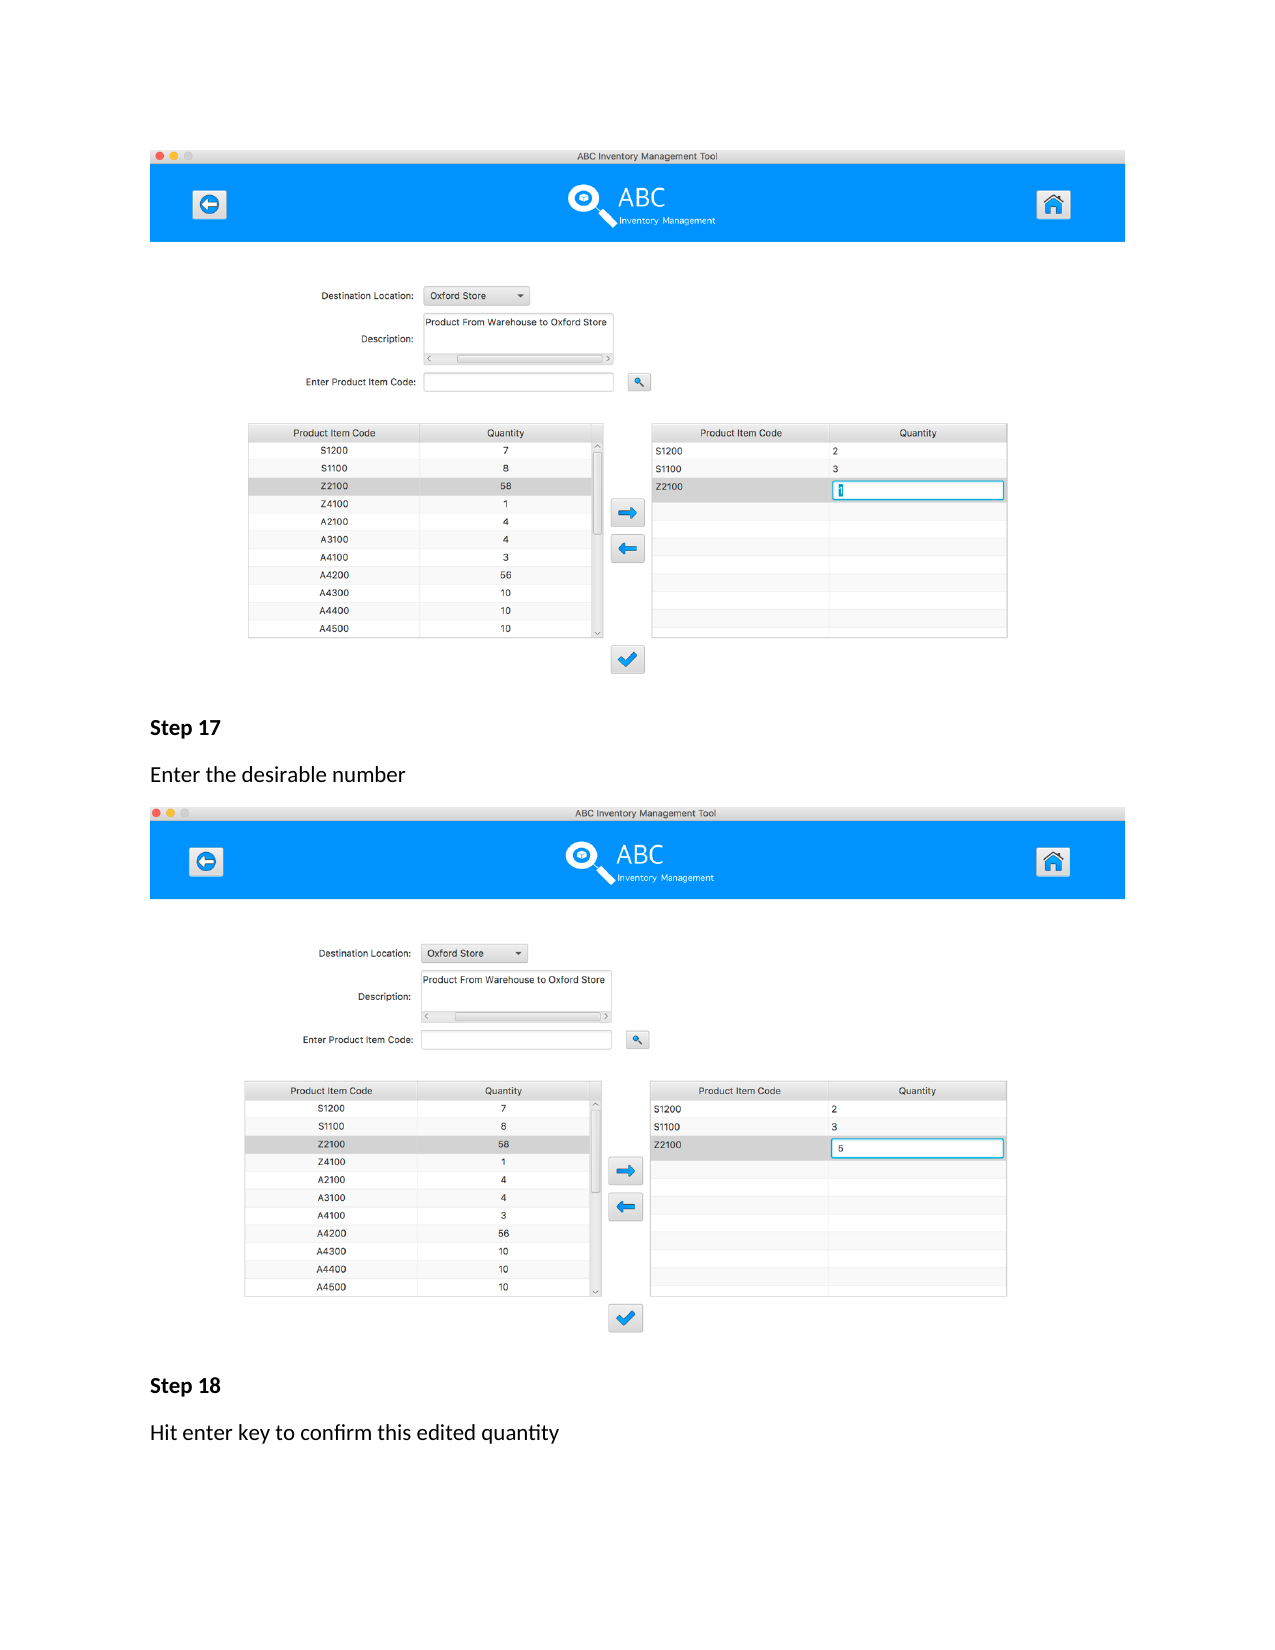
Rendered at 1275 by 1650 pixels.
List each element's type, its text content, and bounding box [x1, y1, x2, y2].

text Hit enter key to confirm this edited quantity [150, 1418, 1125, 1446]
text Enter the desirable number [150, 760, 1125, 788]
text Step 18 [150, 1371, 1125, 1399]
picture [150, 807, 1125, 1353]
picture [150, 150, 1125, 695]
text Step 17 [150, 713, 1125, 741]
